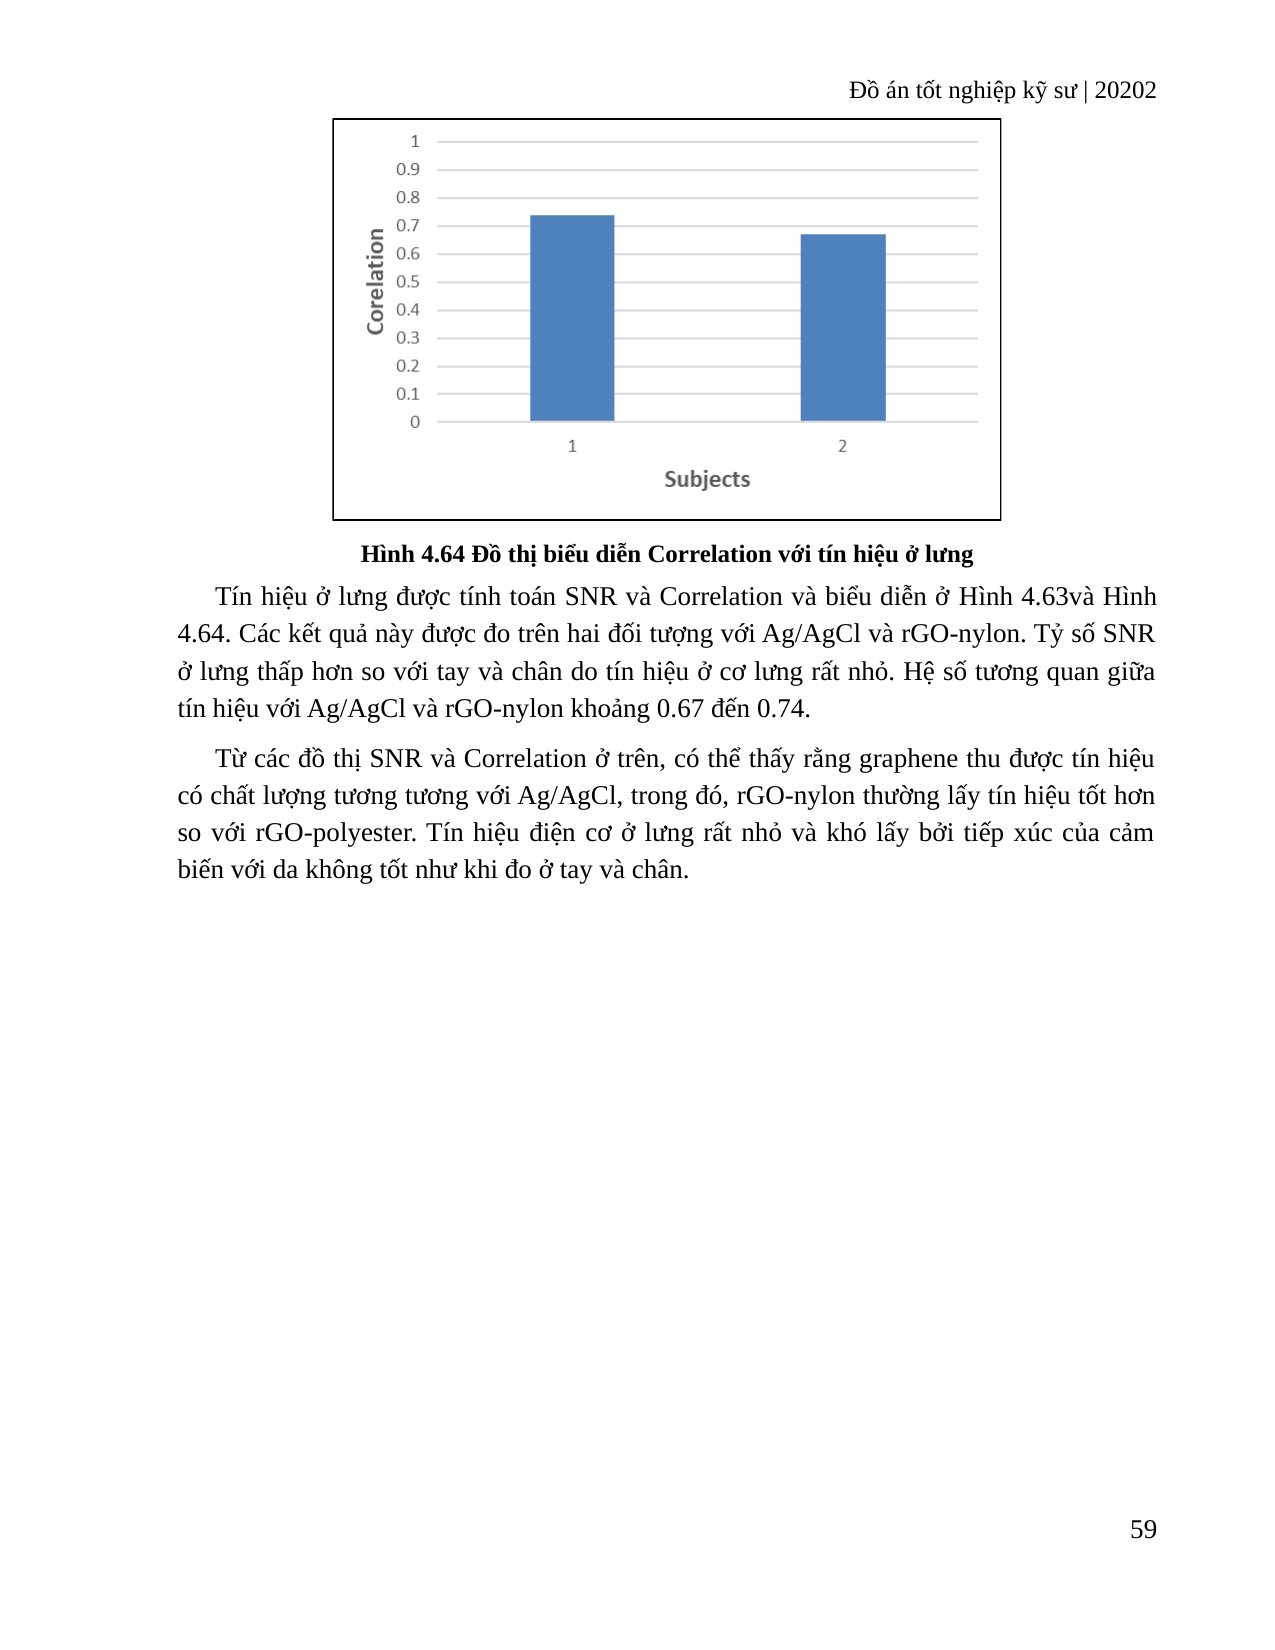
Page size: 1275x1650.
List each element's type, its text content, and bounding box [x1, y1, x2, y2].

picture [332, 118, 1002, 521]
text Từ các đồ thị SNR và Correlation ở trên, có thể thấy rằng graphene thu được tín hiệu có chất lượng tương tương với Ag/AgCl, trong đó, rGO-nylon thường lấy tín hiệu tốt hơn so với rGO-polyester. Tín hiệu điện cơ ở lưng rất nhỏ và khó lấy bởi tiếp xúc của cảm biến với da không tốt như khi đo ở tay và chân. [177, 742, 1157, 885]
